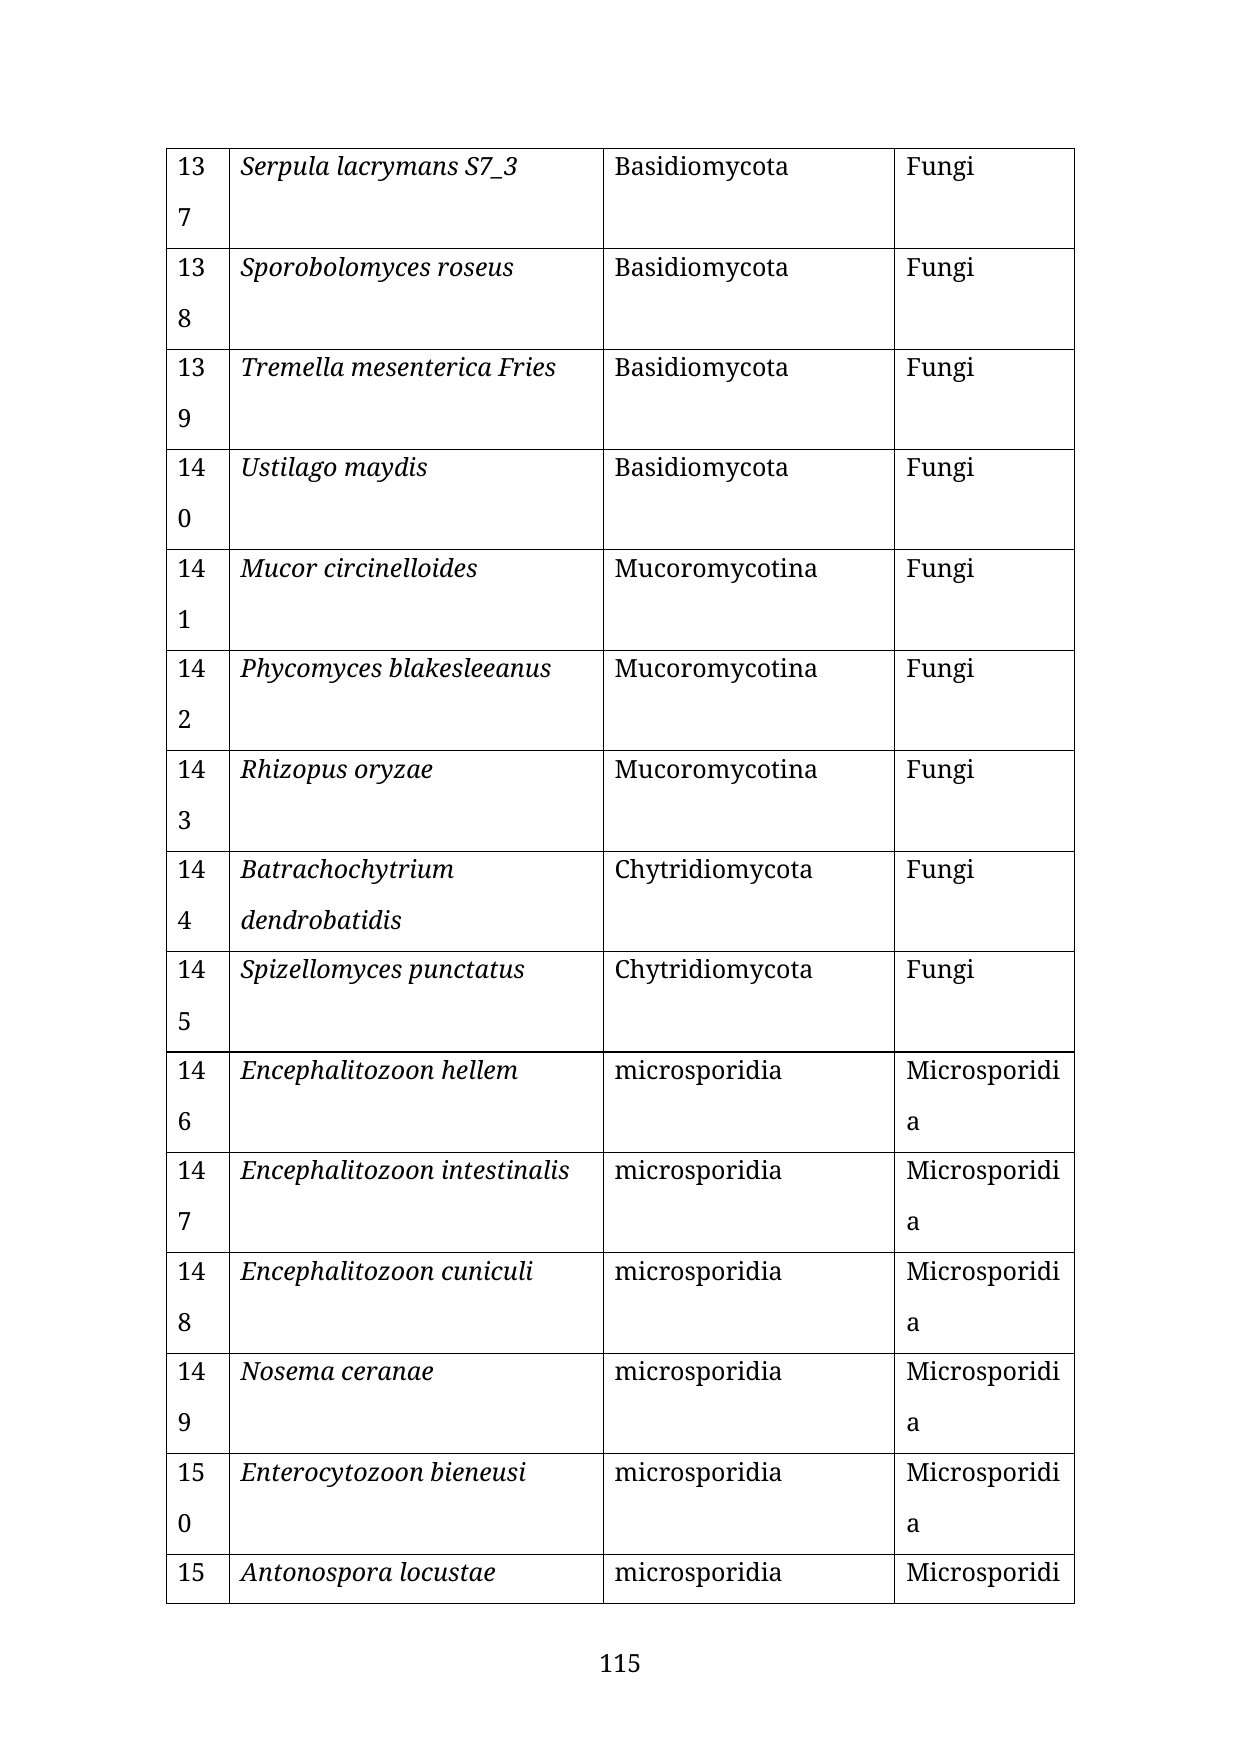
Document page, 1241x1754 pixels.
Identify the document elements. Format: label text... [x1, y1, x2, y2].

table_cell 138 [167, 249, 229, 348]
table_cell Spizellomyces punctatus [230, 952, 603, 1051]
table_cell Fungi [895, 651, 1074, 750]
table_cell Fungi [895, 350, 1074, 449]
table_cell 142 [167, 651, 229, 750]
table_cell Encephalitozoon cuniculi [230, 1253, 603, 1353]
table_cell Microsporidia [895, 1253, 1074, 1353]
table_cell microsporidia [604, 1454, 894, 1553]
table_cell Basidiomycota [604, 249, 894, 348]
table_cell 151 [167, 1555, 229, 1603]
table_cell Phycomyces blakesleeanus [230, 651, 603, 750]
table_cell Fungi [895, 952, 1074, 1051]
table_cell 146 [167, 1053, 229, 1152]
table_cell 145 [167, 952, 229, 1051]
table_cell 149 [167, 1354, 229, 1453]
table_cell Microsporidia [895, 1153, 1074, 1252]
table_cell Ustilago maydis [230, 450, 603, 549]
table_cell 148 [167, 1253, 229, 1353]
table_cell Serpula lacrymans S7_3 [230, 149, 603, 248]
table_cell microsporidia [604, 1153, 894, 1252]
table_cell Basidiomycota [604, 450, 894, 549]
table_cell Microsporidia [895, 1555, 1074, 1603]
table_cell Rhizopus oryzae [230, 751, 603, 851]
table_cell Mucor circinelloides [230, 550, 603, 650]
table_cell Fungi [895, 852, 1074, 951]
table_cell Fungi [895, 249, 1074, 348]
table_cell 143 [167, 751, 229, 851]
table_cell 140 [167, 450, 229, 549]
table_cell Microsporidia [895, 1053, 1074, 1152]
table_cell Batrachochytrium dendrobatidis [230, 852, 603, 951]
table_cell Chytridiomycota [604, 952, 894, 1051]
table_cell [230, 1555, 603, 1603]
table_cell Sporobolomyces roseus [230, 249, 603, 348]
table_cell 150 [167, 1454, 229, 1553]
table_cell 141 [167, 550, 229, 650]
table_cell Chytridiomycota [604, 852, 894, 951]
table_cell Fungi [895, 450, 1074, 549]
table_cell 137 [167, 149, 229, 248]
table_cell microsporidia [604, 1354, 894, 1453]
table_cell Encephalitozoon hellem [230, 1053, 603, 1152]
table_cell Encephalitozoon intestinalis [230, 1153, 603, 1252]
table_cell Mucoromycotina [604, 550, 894, 650]
table_cell Mucoromycotina [604, 651, 894, 750]
table_cell 147 [167, 1153, 229, 1252]
table_cell Basidiomycota [604, 149, 894, 248]
table_cell 139 [167, 350, 229, 449]
table_cell microsporidia [604, 1253, 894, 1353]
table_cell Fungi [895, 751, 1074, 851]
table_cell Enterocytozoon bieneusi [230, 1454, 603, 1553]
table_cell 144 [167, 852, 229, 951]
table_cell Fungi [895, 149, 1074, 248]
table_cell Fungi [895, 550, 1074, 650]
table_cell Nosema ceranae [230, 1354, 603, 1453]
table_cell Tremella mesenterica Fries [230, 350, 603, 449]
table_cell Microsporidia [895, 1354, 1074, 1453]
table_cell microsporidia [604, 1053, 894, 1152]
table_cell microsporidia [604, 1555, 894, 1603]
table_cell Basidiomycota [604, 350, 894, 449]
table_cell Mucoromycotina [604, 751, 894, 851]
table_cell Microsporidia [895, 1454, 1074, 1553]
